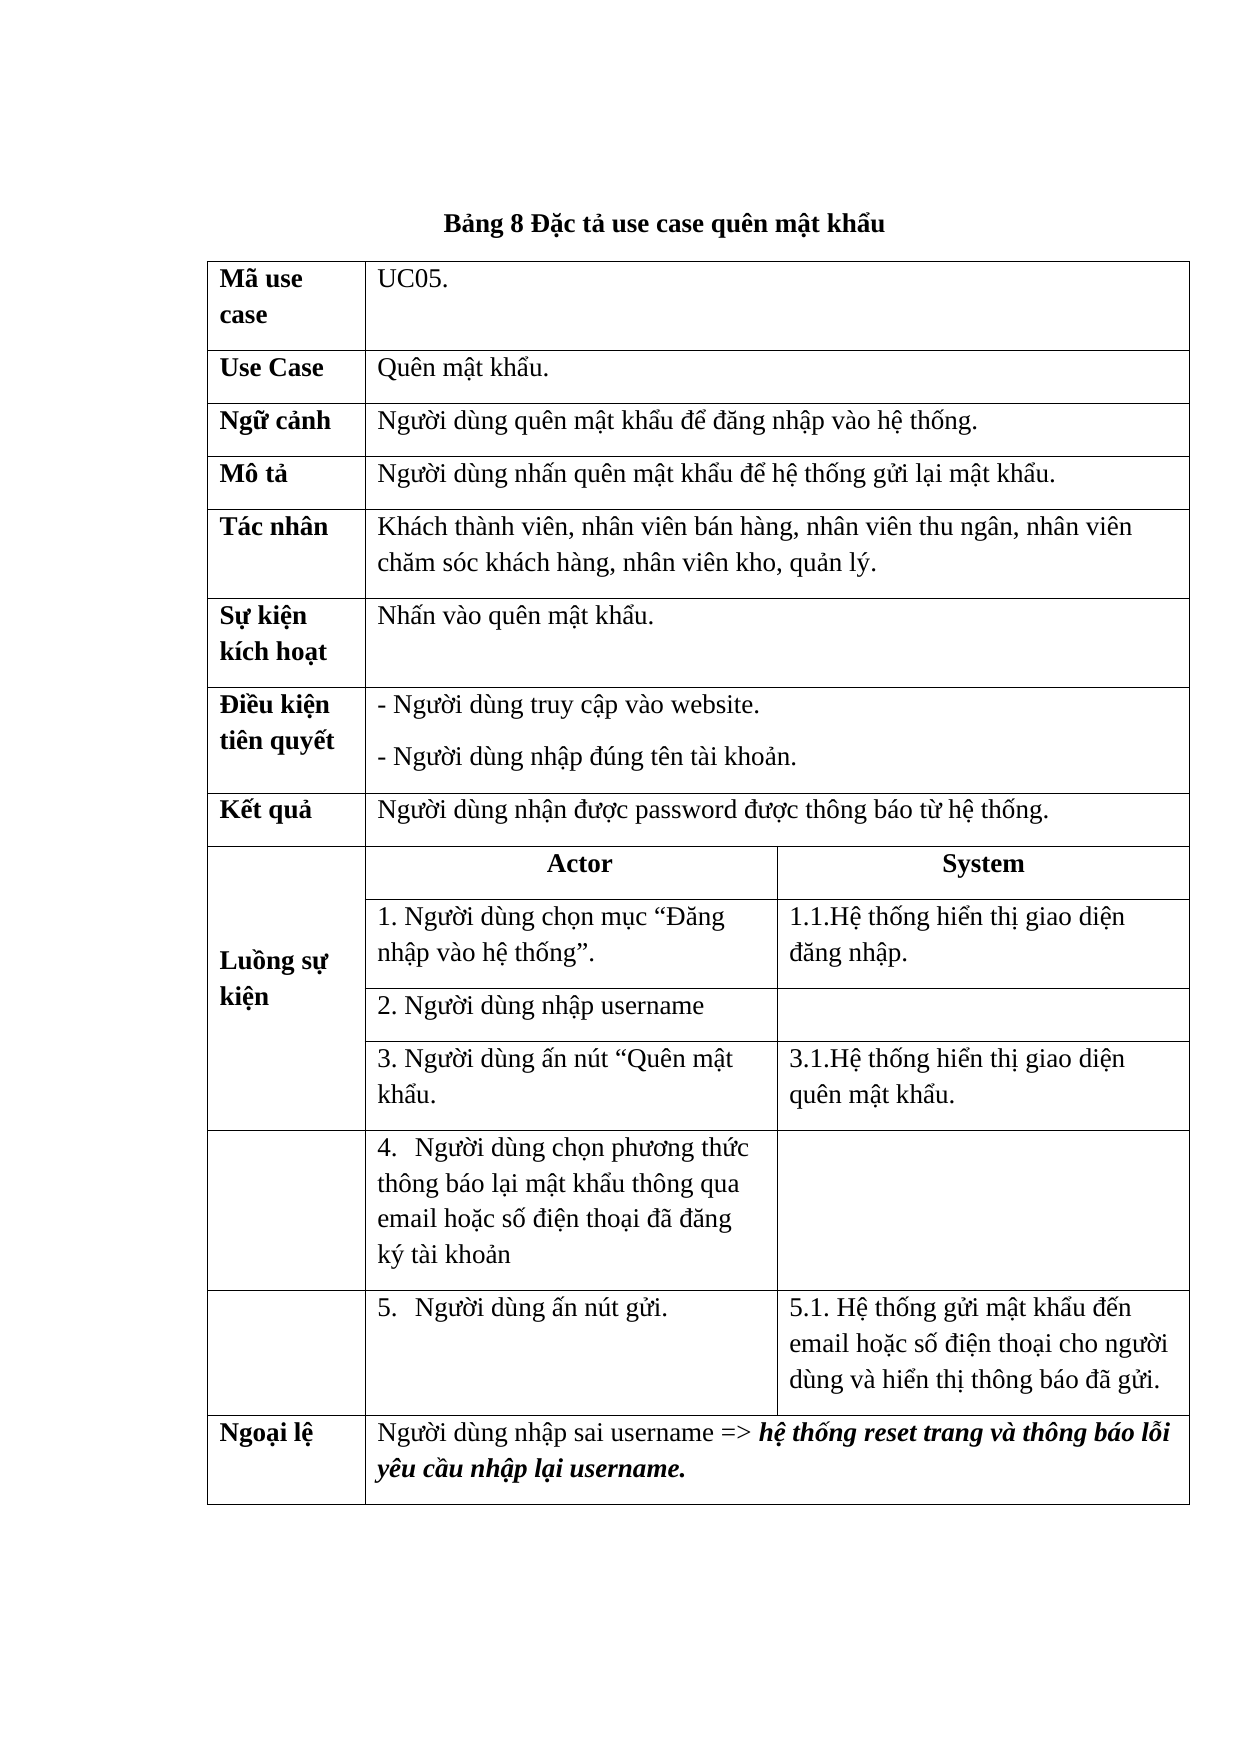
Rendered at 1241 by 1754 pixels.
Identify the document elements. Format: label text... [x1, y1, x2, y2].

table_cell [208, 1131, 365, 1290]
table_cell 1.1.Hệ thống hiển thị giao diện đăng nhập. [778, 900, 1189, 988]
table_cell Luồng sự kiện [208, 847, 365, 1130]
text Bảng 8 Đặc tả use case quên mật khẩu [207, 207, 1122, 238]
table_cell Người dùng nhập sai username => hệ thống reset trang và thông báo lỗi yêu cầu nhập lại username. [366, 1416, 1189, 1504]
table_cell Người dùng nhận được password được thông báo từ hệ thống. [366, 794, 1189, 846]
table_cell [778, 989, 1189, 1041]
table_cell Người dùng chọn phương thức thông báo lại mật khẩu thông qua email hoặc số điện thoại đã đăng ký tài khoản [366, 1131, 777, 1290]
table_cell Kết quả [208, 794, 365, 846]
table_cell 2. Người dùng nhập username [366, 989, 777, 1041]
table_cell Sự kiện kích hoạt [208, 599, 365, 687]
table_cell 1. Người dùng chọn mục “Đăng nhập vào hệ thống”. [366, 900, 777, 988]
table_cell Khách thành viên, nhân viên bán hàng, nhân viên thu ngân, nhân viên chăm sóc khách hàng, nhân viên kho, quản lý. [366, 510, 1189, 598]
table_cell - Người dùng truy cập vào website. - Người dùng nhập đúng tên tài khoản. [366, 688, 1189, 793]
table_cell [208, 1291, 365, 1415]
table_cell Quên mật khẩu. [366, 351, 1189, 403]
table_cell Điều kiện tiên quyết [208, 688, 365, 793]
table_cell Người dùng nhấn quên mật khẩu để hệ thống gửi lại mật khẩu. [366, 457, 1189, 509]
table_cell Ngoại lệ [208, 1416, 365, 1504]
table_header UC05. [366, 262, 1189, 350]
table_cell Ngữ cảnh [208, 404, 365, 456]
table_cell System [778, 847, 1189, 899]
table_cell Người dùng quên mật khẩu để đăng nhập vào hệ thống. [366, 404, 1189, 456]
table_cell 3. Người dùng ấn nút “Quên mật khẩu. [366, 1042, 777, 1130]
table_cell Tác nhân [208, 510, 365, 598]
table_cell Người dùng ấn nút gửi. [366, 1291, 777, 1415]
table_cell Nhấn vào quên mật khẩu. [366, 599, 1189, 687]
table_cell Use Case [208, 351, 365, 403]
table_cell Actor [366, 847, 777, 899]
table_cell [778, 1131, 1189, 1290]
table_header Mã use case [208, 262, 365, 350]
table_cell 3.1.Hệ thống hiển thị giao diện quên mật khẩu. [778, 1042, 1189, 1130]
table_cell Mô tả [208, 457, 365, 509]
table_cell 5.1. Hệ thống gửi mật khẩu đến email hoặc số điện thoại cho người dùng và hiển thị thông báo đã gửi. [778, 1291, 1189, 1415]
